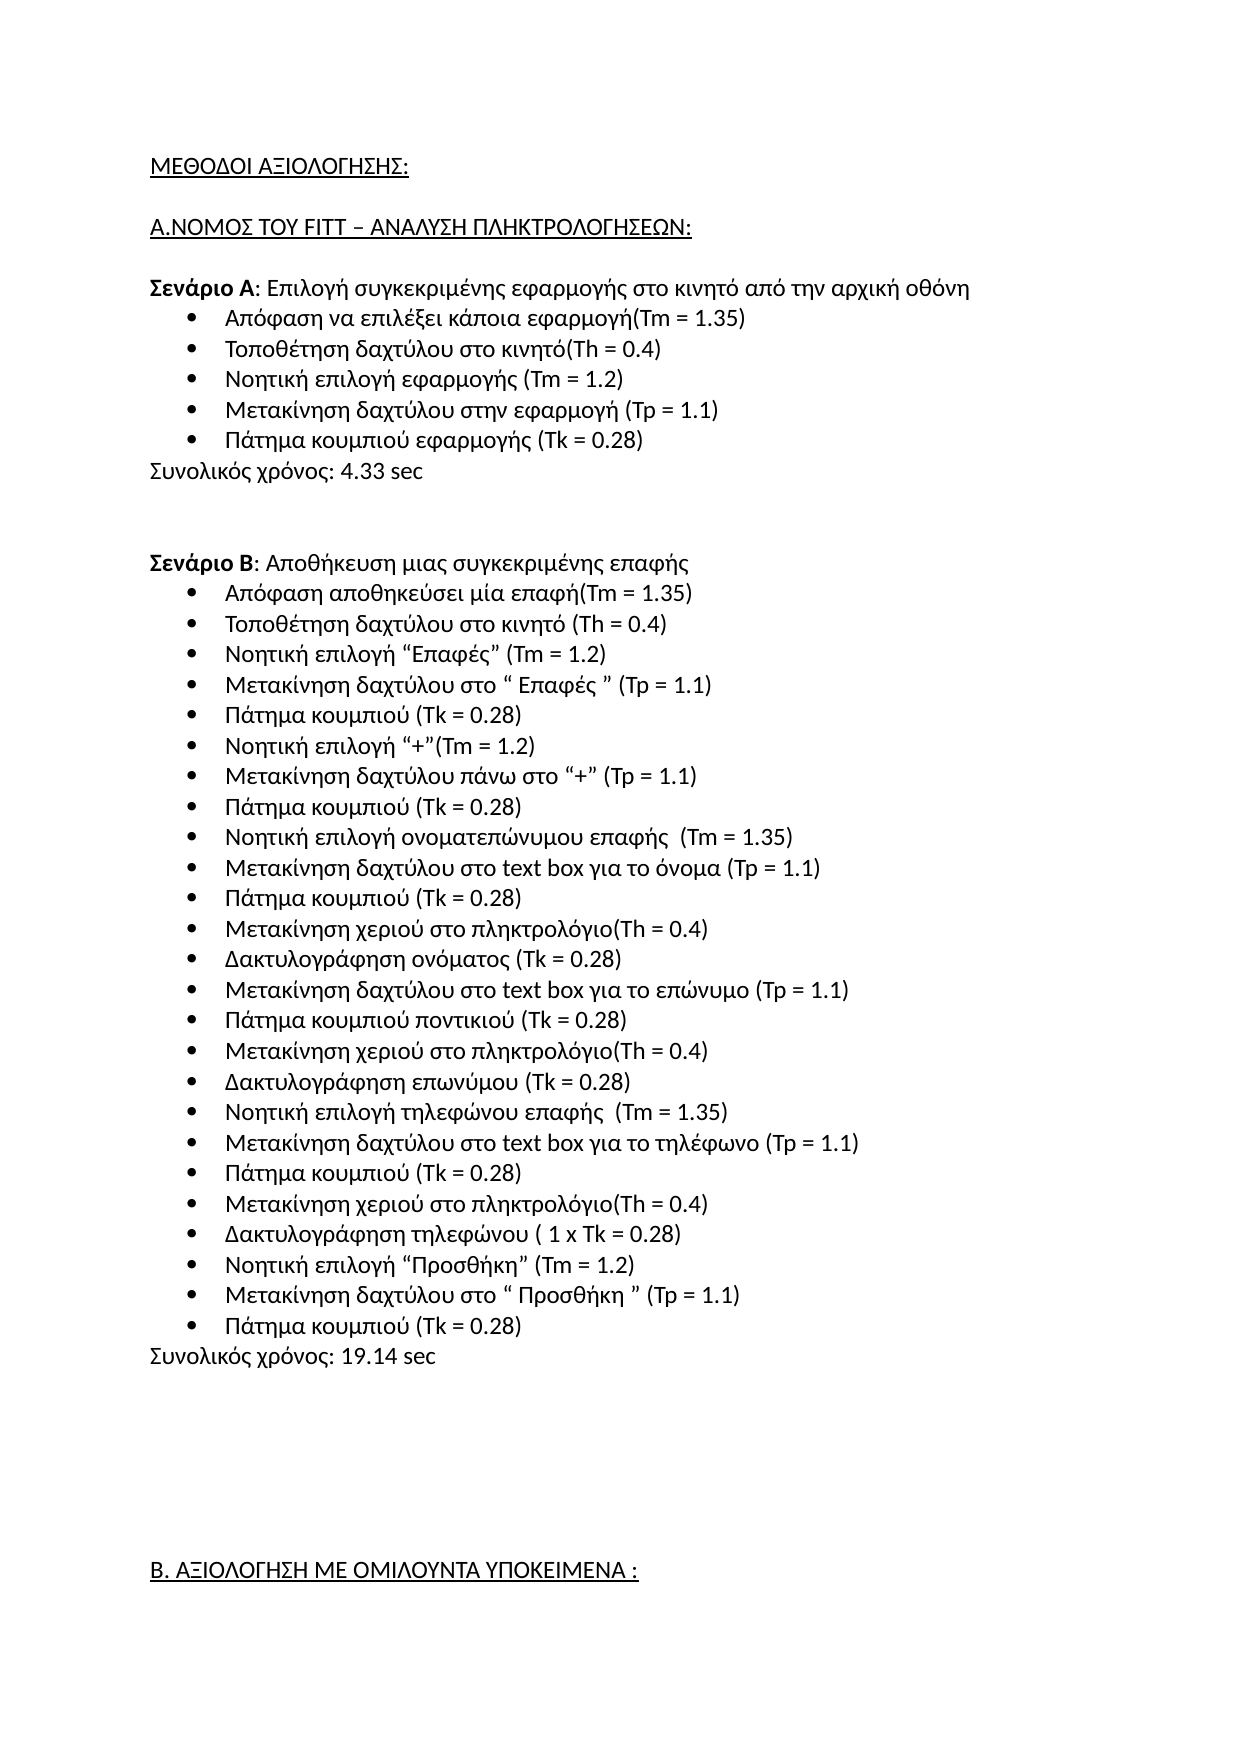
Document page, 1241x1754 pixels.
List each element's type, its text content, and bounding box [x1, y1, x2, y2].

text Συνολικός χρόνος: 4.33 sec [150, 455, 1090, 486]
list Μετακίνηση χεριού στο πληκτρολόγιο(Th = 0.4) [187, 1035, 1090, 1066]
text Α.ΝΟΜΟΣ ΤΟΥ FITT – ΑΝΑΛΥΣΗ ΠΛΗΚΤΡΟΛΟΓΗΣΕΩΝ: [150, 211, 1090, 242]
list Πάτημα κουμπιού (Tk = 0.28) [187, 699, 1090, 730]
list Μετακίνηση δαχτύλου στο text box για το επώνυμο (Tp = 1.1) [187, 974, 1090, 1004]
list Νοητική επιλογή “Επαφές” (Tm = 1.2) [187, 638, 1090, 669]
list Πάτημα κουμπιού (Tk = 0.28) [187, 1310, 1090, 1340]
list Απόφαση αποθηκεύσει μία επαφή(Tm = 1.35) [187, 577, 1090, 608]
list Νοητική επιλογή “Προσθήκη” (Tm = 1.2) [187, 1249, 1090, 1279]
list Πάτημα κουμπιού (Tk = 0.28) [187, 1157, 1090, 1188]
list Πάτημα κουμπιού (Tk = 0.28) [187, 882, 1090, 913]
list Νοητική επιλογή εφαρμογής (Tm = 1.2) [187, 364, 1090, 394]
list Νοητική επιλογή “+”(Tm = 1.2) [187, 730, 1090, 760]
list Δακτυλογράφηση ονόματος (Tk = 0.28) [187, 943, 1090, 974]
list Μετακίνηση δαχτύλου στο “ Προσθήκη ” (Tp = 1.1) [187, 1279, 1090, 1310]
list Μετακίνηση δαχτύλου πάνω στο “+” (Tp = 1.1) [187, 760, 1090, 791]
list Πάτημα κουμπιού (Tk = 0.28) [187, 791, 1090, 821]
list Πάτημα κουμπιού ποντικιού (Tk = 0.28) [187, 1004, 1090, 1035]
list Μετακίνηση χεριού στο πληκτρολόγιο(Th = 0.4) [187, 913, 1090, 943]
list Νοητική επιλογή τηλεφώνου επαφής (Tm = 1.35) [187, 1096, 1090, 1127]
text Β. ΑΞΙΟΛΟΓΗΣΗ ΜΕ ΟΜΙΛΟΥΝΤΑ ΥΠΟΚΕΙΜΕΝΑ : [150, 1554, 1090, 1584]
list Νοητική επιλογή ονοματεπώνυμου επαφής (Tm = 1.35) [187, 821, 1090, 852]
text Σενάριο Α: Επιλογή συγκεκριμένης εφαρμογής στο κινητό από την αρχική οθόνη [150, 272, 1090, 303]
list Απόφαση να επιλέξει κάποια εφαρμογή(Tm = 1.35) [187, 303, 1090, 333]
list Μετακίνηση χεριού στο πληκτρολόγιο(Th = 0.4) [187, 1188, 1090, 1218]
list Μετακίνηση δαχτύλου στο text box για το όνομα (Tp = 1.1) [187, 852, 1090, 882]
text Σενάριο Β: Αποθήκευση μιας συγκεκριμένης επαφής [150, 547, 1090, 577]
list Τοποθέτηση δαχτύλου στο κινητό(Th = 0.4) [187, 333, 1090, 364]
list Μετακίνηση δαχτύλου στο text box για το τηλέφωνο (Tp = 1.1) [187, 1127, 1090, 1157]
list Πάτημα κουμπιού εφαρμογής (Tk = 0.28) [187, 425, 1090, 455]
list Δακτυλογράφηση επωνύμου (Tk = 0.28) [187, 1066, 1090, 1096]
text Συνολικός χρόνος: 19.14 sec [150, 1340, 1090, 1371]
list Δακτυλογράφηση τηλεφώνου ( 1 x Tk = 0.28) [187, 1218, 1090, 1249]
text ΜΕΘΟΔΟΙ ΑΞΙΟΛΟΓΗΣΗΣ: [150, 150, 1090, 181]
list Μετακίνηση δαχτύλου στο “ Επαφές ” (Tp = 1.1) [187, 669, 1090, 699]
list Τοποθέτηση δαχτύλου στο κινητό (Th = 0.4) [187, 608, 1090, 638]
list Μετακίνηση δαχτύλου στην εφαρμογή (Tp = 1.1) [187, 394, 1090, 425]
